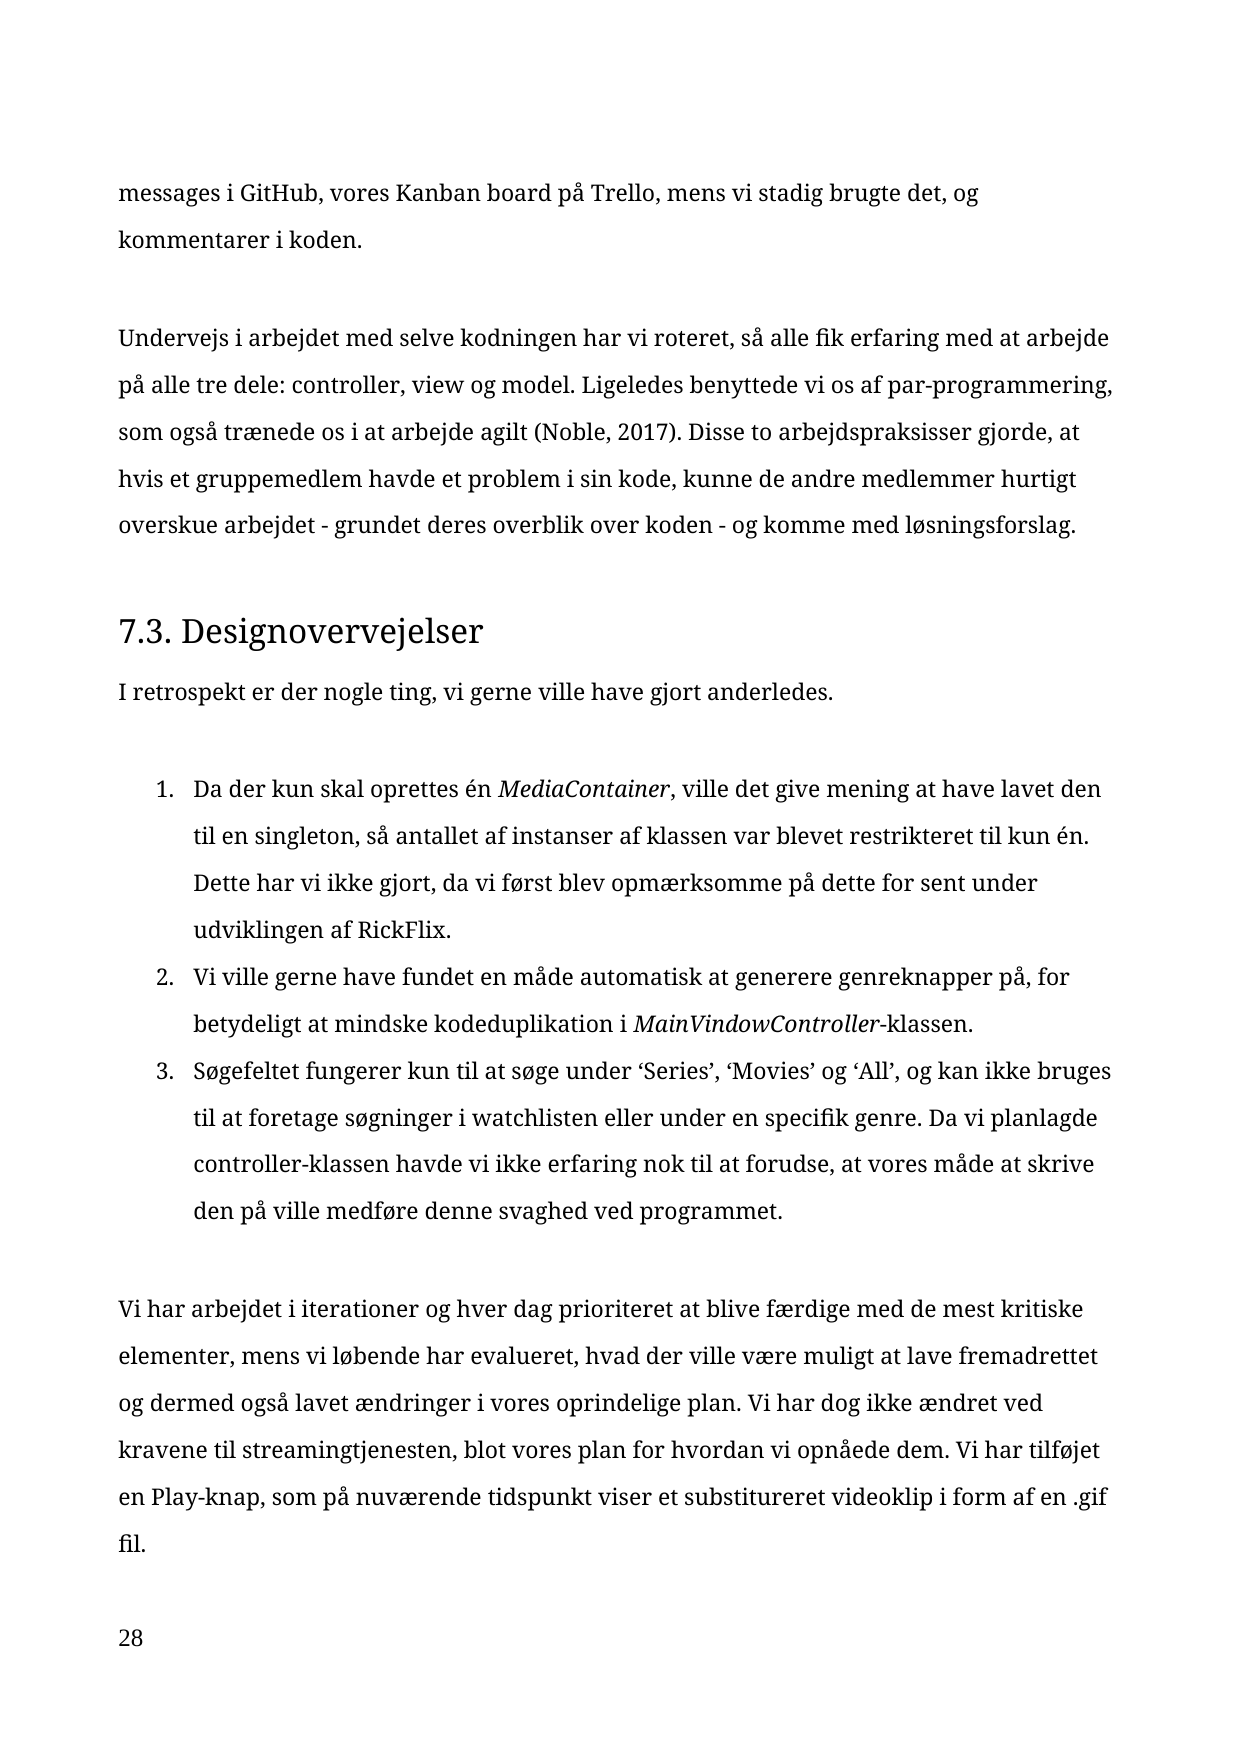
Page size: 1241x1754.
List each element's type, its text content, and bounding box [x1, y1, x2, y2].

text Vi har arbejdet i iterationer og hver dag prioriteret at blive færdige med de mest kritiske elementer, mens vi løbende har evalueret, hvad der ville være muligt at lave fremadrettet og dermed også lavet ændringer i vores oprindelige plan. Vi har dog ikke ændret ved kravene til streamingtjenesten, blot vores plan for hvordan vi opnåede dem. Vi har tilføjet en Play-knap, som på nuværende tidspunkt viser et substitureret videoklip i form af en .gif fil. [118, 1293, 1122, 1559]
text I retrospekt er der nogle ting, vi gerne ville have gjort anderledes. [118, 676, 1122, 707]
text Undervejs i arbejdet med selve kodningen har vi roteret, så alle fik erfaring med at arbejde på alle tre dele: controller, view og model. Ligeledes benyttede vi os af par-programmering, som også trænede os i at arbejde agilt (Noble, 2017). Disse to arbejdspraksisser gjorde, at hvis et gruppemedlem havde et problem i sin kode, kunne de andre medlemmer hurtigt overskue arbejdet - grundet deres overblik over koden - og komme med løsningsforslag. [118, 322, 1122, 541]
list Da der kun skal oprettes én MediaContainer, ville det give mening at have lavet den til en singleton, så antallet af instanser af klassen var blevet restrikteret til kun én. Dette har vi ikke gjort, da vi først blev opmærksomme på dette for sent under udviklingen af RickFlix. [156, 773, 1122, 945]
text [118, 177, 1122, 255]
list Vi ville gerne have fundet en måde automatisk at generere genreknapper på, for betydeligt at mindske kodeduplikation i MainVindowController-klassen. [156, 961, 1122, 1039]
subtitle 7.3. Designovervejelser [118, 607, 1122, 653]
list Søgefeltet fungerer kun til at søge under ‘Series’, ‘Movies’ og ‘All’, og kan ikke bruges til at foretage søgninger i watchlisten eller under en specifik genre. Da vi planlagde controller-klassen havde vi ikke erfaring nok til at forudse, at vores måde at skrive den på ville medføre denne svaghed ved programmet. [156, 1055, 1122, 1227]
